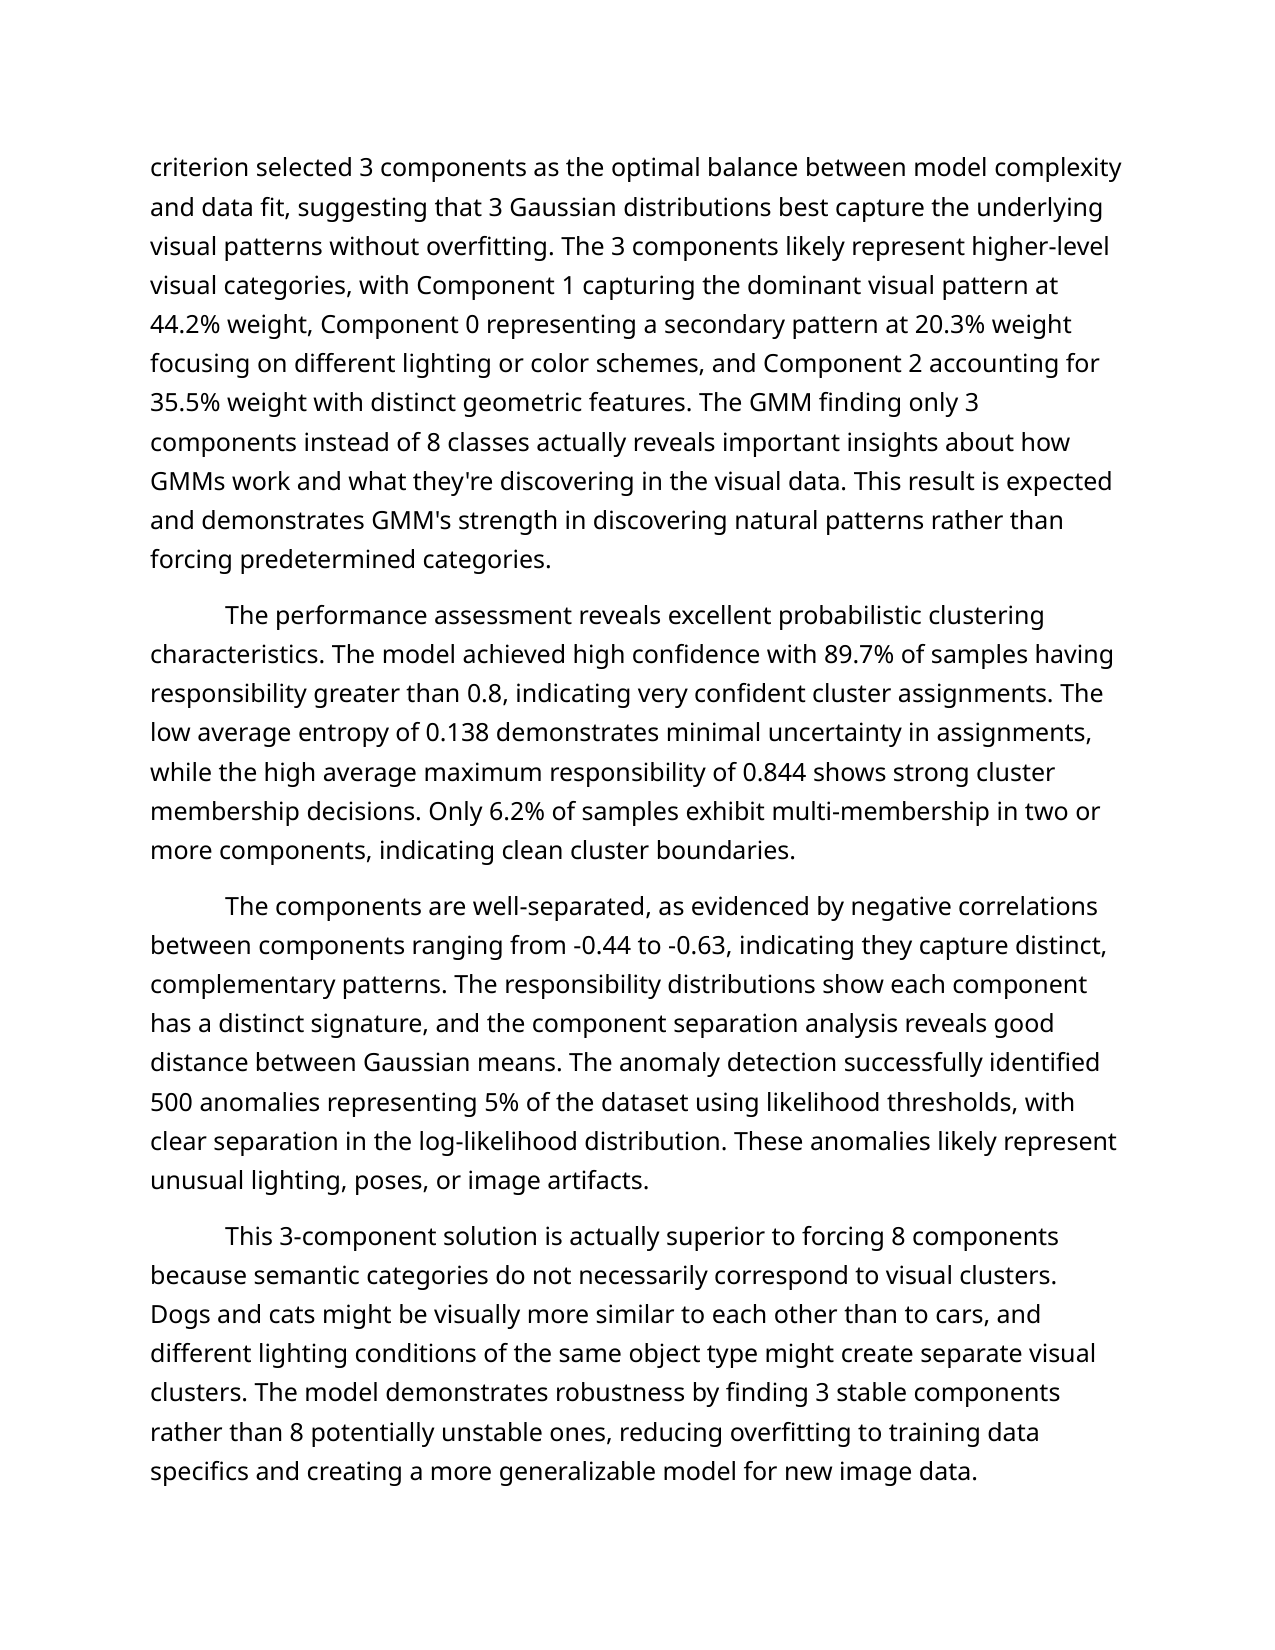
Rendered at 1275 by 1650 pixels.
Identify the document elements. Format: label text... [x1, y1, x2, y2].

text The components are well-separated, as evidenced by negative correlations between components ranging from -0.44 to -0.63, indicating they capture distinct, complementary patterns. The responsibility distributions show each component has a distinct signature, and the component separation analysis reveals good distance between Gaussian means. The anomaly detection successfully identified 500 anomalies representing 5% of the dataset using likelihood thresholds, with clear separation in the log-likelihood distribution. These anomalies likely represent unusual lighting, poses, or image artifacts. [150, 888, 1125, 1197]
text The performance assessment reveals excellent probabilistic clustering characteristics. The model achieved high confidence with 89.7% of samples having responsibility greater than 0.8, indicating very confident cluster assignments. The low average entropy of 0.138 demonstrates minimal uncertainty in assignments, while the high average maximum responsibility of 0.844 shows strong cluster membership decisions. Only 6.2% of samples exhibit multi-membership in two or more components, indicating clean cluster boundaries. [150, 597, 1125, 867]
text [150, 150, 1125, 576]
text This 3-component solution is actually superior to forcing 8 components because semantic categories do not necessarily correspond to visual clusters. Dogs and cats might be visually more similar to each other than to cars, and different lighting conditions of the same object type might create separate visual clusters. The model demonstrates robustness by finding 3 stable components rather than 8 potentially unstable ones, reducing overfitting to training data specifics and creating a more generalizable model for new image data. [150, 1218, 1125, 1487]
